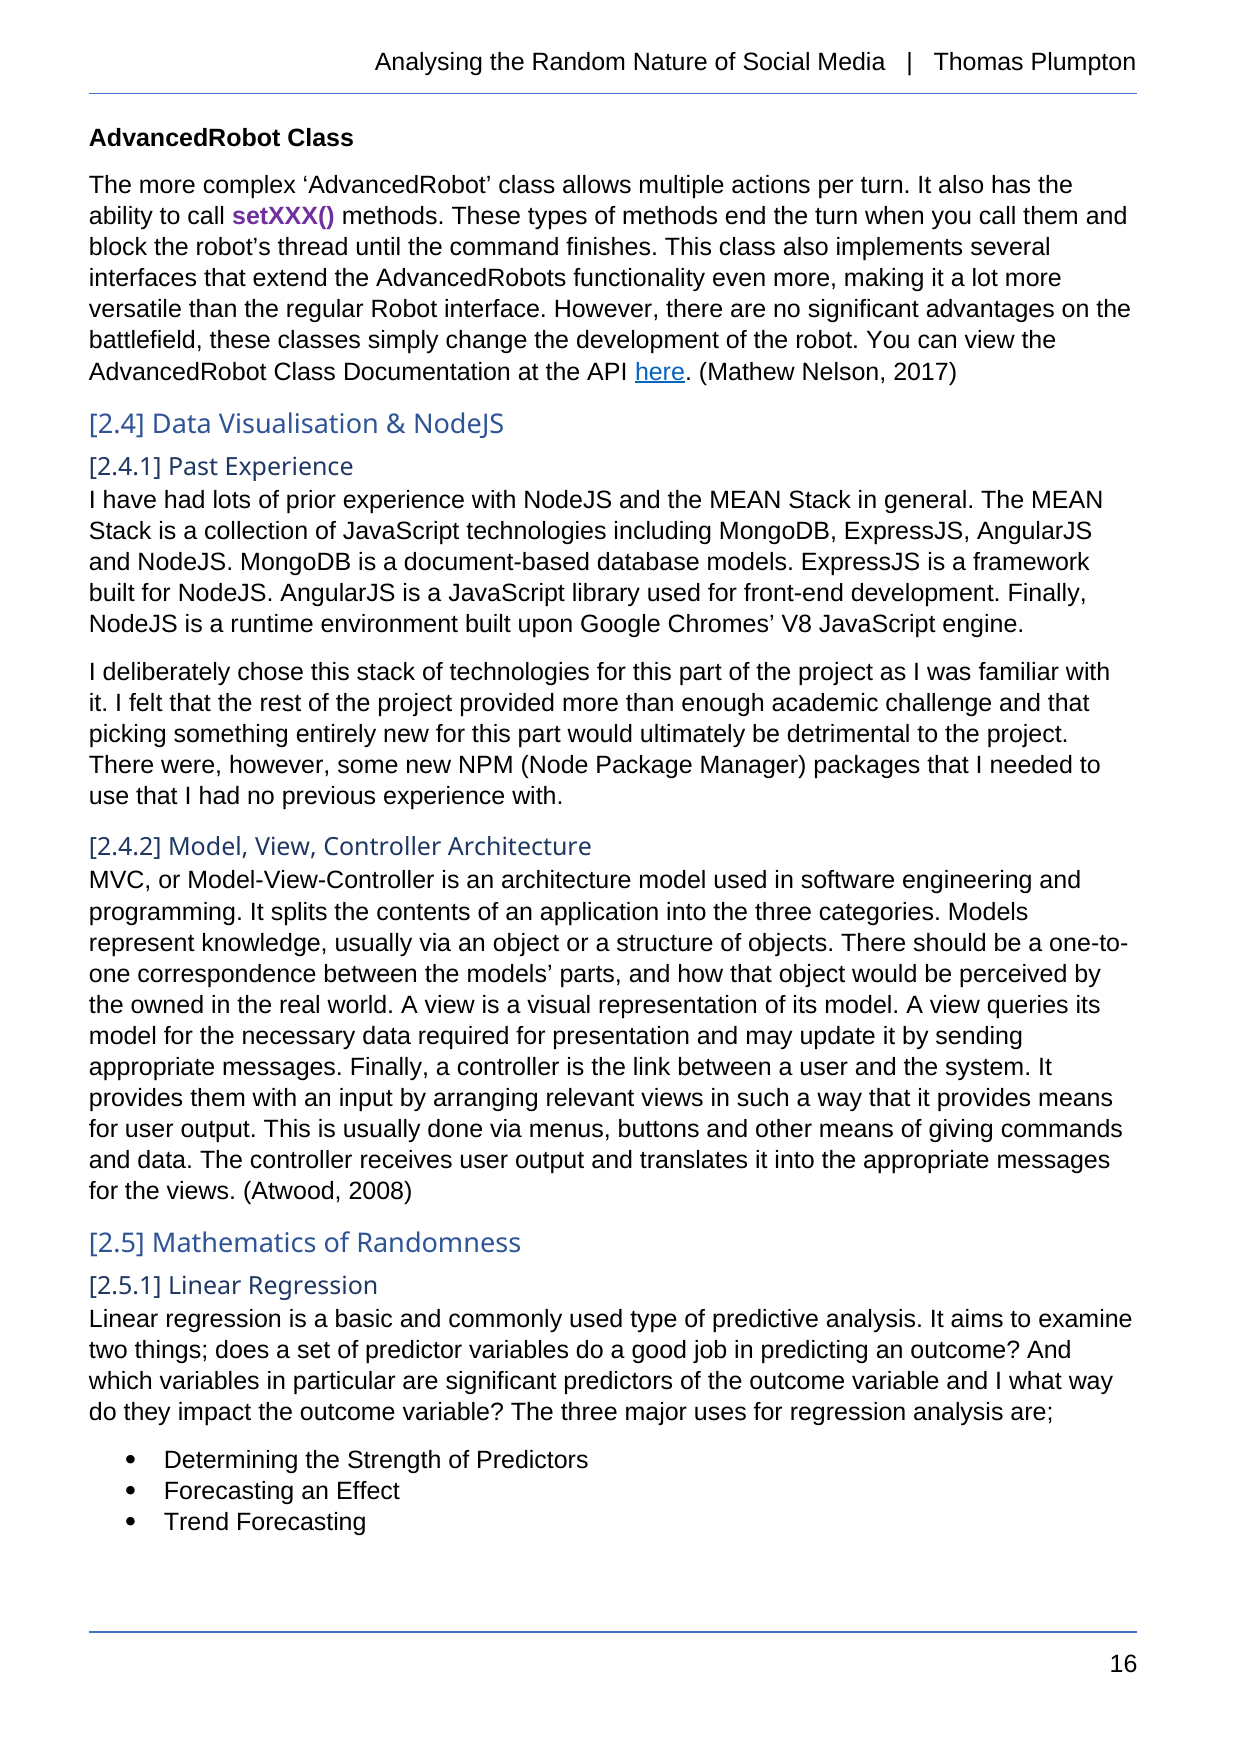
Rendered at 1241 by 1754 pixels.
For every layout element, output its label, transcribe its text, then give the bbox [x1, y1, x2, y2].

list Forecasting an Effect [126, 1476, 1137, 1505]
subtitle [2.5] Mathematics of Randomness [89, 1223, 1137, 1260]
subtitle [2.4.2] Model, View, Controller Architecture [89, 829, 1137, 863]
list Determining the Strength of Predictors [126, 1445, 1137, 1474]
subtitle [2.5.1] Linear Regression [89, 1267, 1137, 1302]
list Trend Forecasting [126, 1507, 1137, 1536]
subtitle [2.4] Data Visualisation & NodeJS [89, 404, 1137, 441]
text I have had lots of prior experience with NodeJS and the MEAN Stack in general. The MEAN Stack is a collection of JavaScript technologies including MongoDB, ExpressJS, AngularJS and NodeJS. MongoDB is a document-based database models. ExpressJS is a framework built for NodeJS. AngularJS is a JavaScript library used for front-end development. Finally, NodeJS is a runtime environment built upon Google Chromes’ V8 JavaScript engine. [89, 485, 1137, 638]
text The more complex ‘AdvancedRobot’ class allows multiple actions per turn. It also has the ability to call setXXX() methods. These types of methods end the turn when you call them and block the robot’s thread until the command finishes. This class also implements several interfaces that extend the AdvancedRobots functionality even more, making it a lot more versatile than the regular Robot interface. However, there are no significant advantages on the battlefield, these classes simply change the development of the robot. You can view the AdvancedRobot Class Documentation at the API here. [89, 170, 1137, 385]
text Linear regression is a basic and commonly used type of predictive analysis. It aims to examine two things; does a set of predictor variables do a good job in predicting an outcome? And which variables in particular are significant predictors of the outcome variable and I what way do they impact the outcome variable? The three major uses for regression analysis are; [89, 1304, 1137, 1426]
text I deliberately chose this stack of technologies for this part of the project as I was familiar with it. I felt that the rest of the project provided more than enough academic challenge and that picking something entirely new for this part would ultimately be detrimental to the project. There were, however, some new NPM (Node Package Manager) packages that I needed to use that I had no previous experience with. [89, 657, 1137, 810]
subtitle [2.4.1] Past Experience [89, 448, 1137, 482]
text MVC, or Model-View-Controller is an architecture model used in software engineering and programming. It splits the contents of an application into the three categories. Models represent knowledge, usually via an object or a structure of objects. There should be a one-to-one correspondence between the models’ parts, and how that object would be perceived by the owned in the real world. A view is a visual representation of its model. A view queries its model for the necessary data required for presentation and may update it by sending appropriate messages. Finally, a controller is the link between a user and the system. It provides them with an input by arranging relevant views in such a way that it provides means for user output. This is usually done via menus, buttons and other means of giving commands and data. The controller receives user output and translates it into the appropriate messages for the views. [89, 865, 1137, 1204]
text AdvancedRobot Class [89, 122, 1137, 151]
